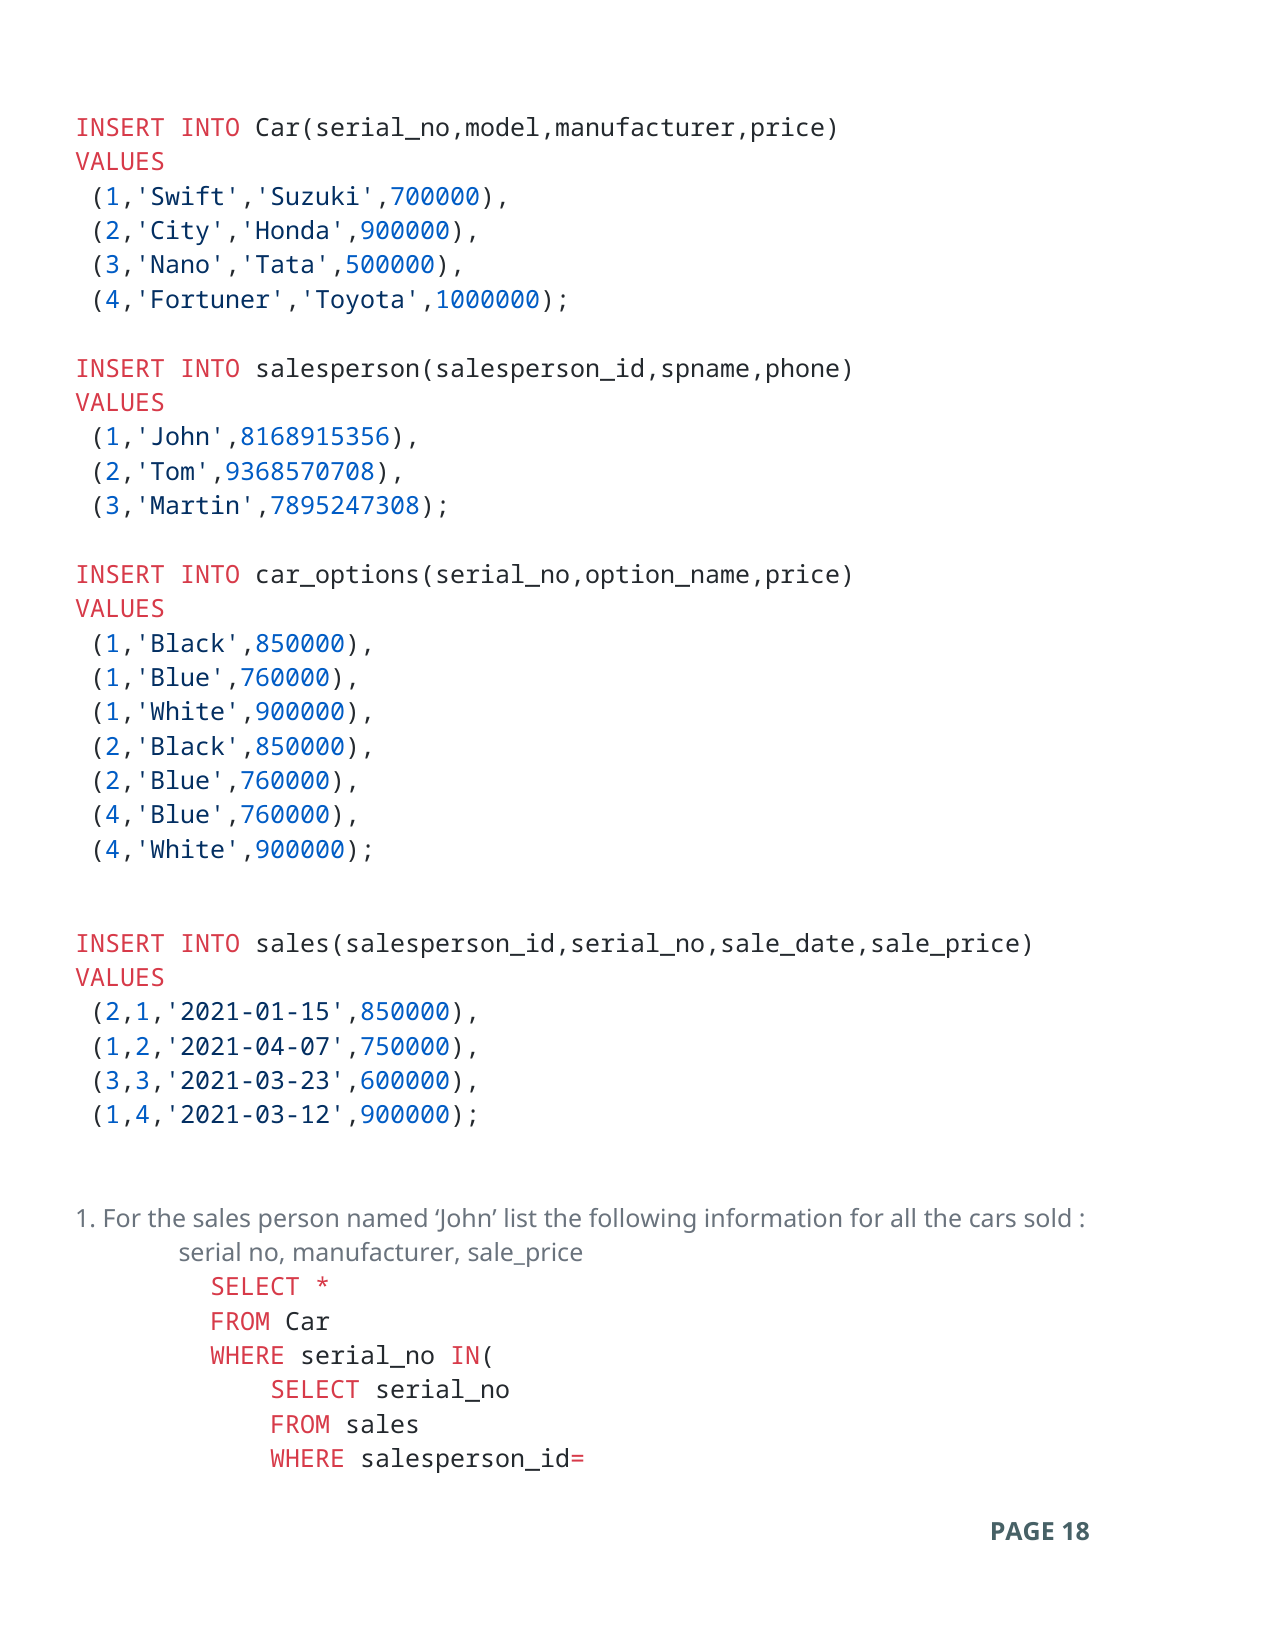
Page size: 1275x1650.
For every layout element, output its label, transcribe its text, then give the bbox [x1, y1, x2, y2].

text (1,4,'2021-03-12',900000); [75, 1097, 1200, 1131]
text SELECT * [150, 1269, 1200, 1303]
text (2,'Blue',760000), [75, 762, 1200, 797]
text (3,'Nano','Tata',500000), [75, 247, 1200, 281]
text (3,3,'2021-03-23',600000), [75, 1062, 1200, 1097]
text WHERE salesperson_id= [150, 1441, 1200, 1475]
text (4,'Blue',760000), [75, 797, 1200, 831]
text (1,'Swift','Suzuki',700000), [75, 178, 1200, 212]
text VALUES [75, 959, 1200, 994]
text INSERT INTO car_options(serial_no,option_name,price) [75, 556, 1200, 591]
text serial no, manufacturer, sale_price [75, 1234, 1200, 1269]
text (2,1,'2021-01-15',850000), [75, 994, 1200, 1028]
text (1,'Blue',760000), [75, 659, 1200, 694]
text (2,'Tom',9368570708), [75, 453, 1200, 487]
text INSERT INTO salesperson(salesperson_id,spname,phone) [75, 350, 1200, 384]
text (4,'Fortuner','Toyota',1000000); [75, 281, 1200, 316]
text (4,'White',900000); [75, 831, 1200, 866]
text VALUES [75, 144, 1200, 178]
text (2,'Black',850000), [75, 728, 1200, 762]
text 1. For the sales person named ‘John’ list the following information for all the cars sold : [75, 1200, 1200, 1234]
text (2,'City','Honda',900000), [75, 212, 1200, 247]
text (1,'White',900000), [75, 694, 1200, 728]
text SELECT serial_no [150, 1372, 1200, 1406]
text VALUES [75, 384, 1200, 419]
text FROM Car [150, 1303, 1200, 1337]
text (1,'John',8168915356), [75, 419, 1200, 453]
text INSERT INTO Car(serial_no,model,manufacturer,price) [75, 109, 1200, 144]
text VALUES [75, 591, 1200, 625]
text INSERT INTO sales(salesperson_id,serial_no,sale_date,sale_price) [75, 925, 1200, 959]
text WHERE serial_no IN( [150, 1337, 1200, 1372]
text (3,'Martin',7895247308); [75, 487, 1200, 522]
text (1,'Black',850000), [75, 625, 1200, 659]
text FROM sales [150, 1406, 1200, 1441]
text (1,2,'2021-04-07',750000), [75, 1028, 1200, 1062]
